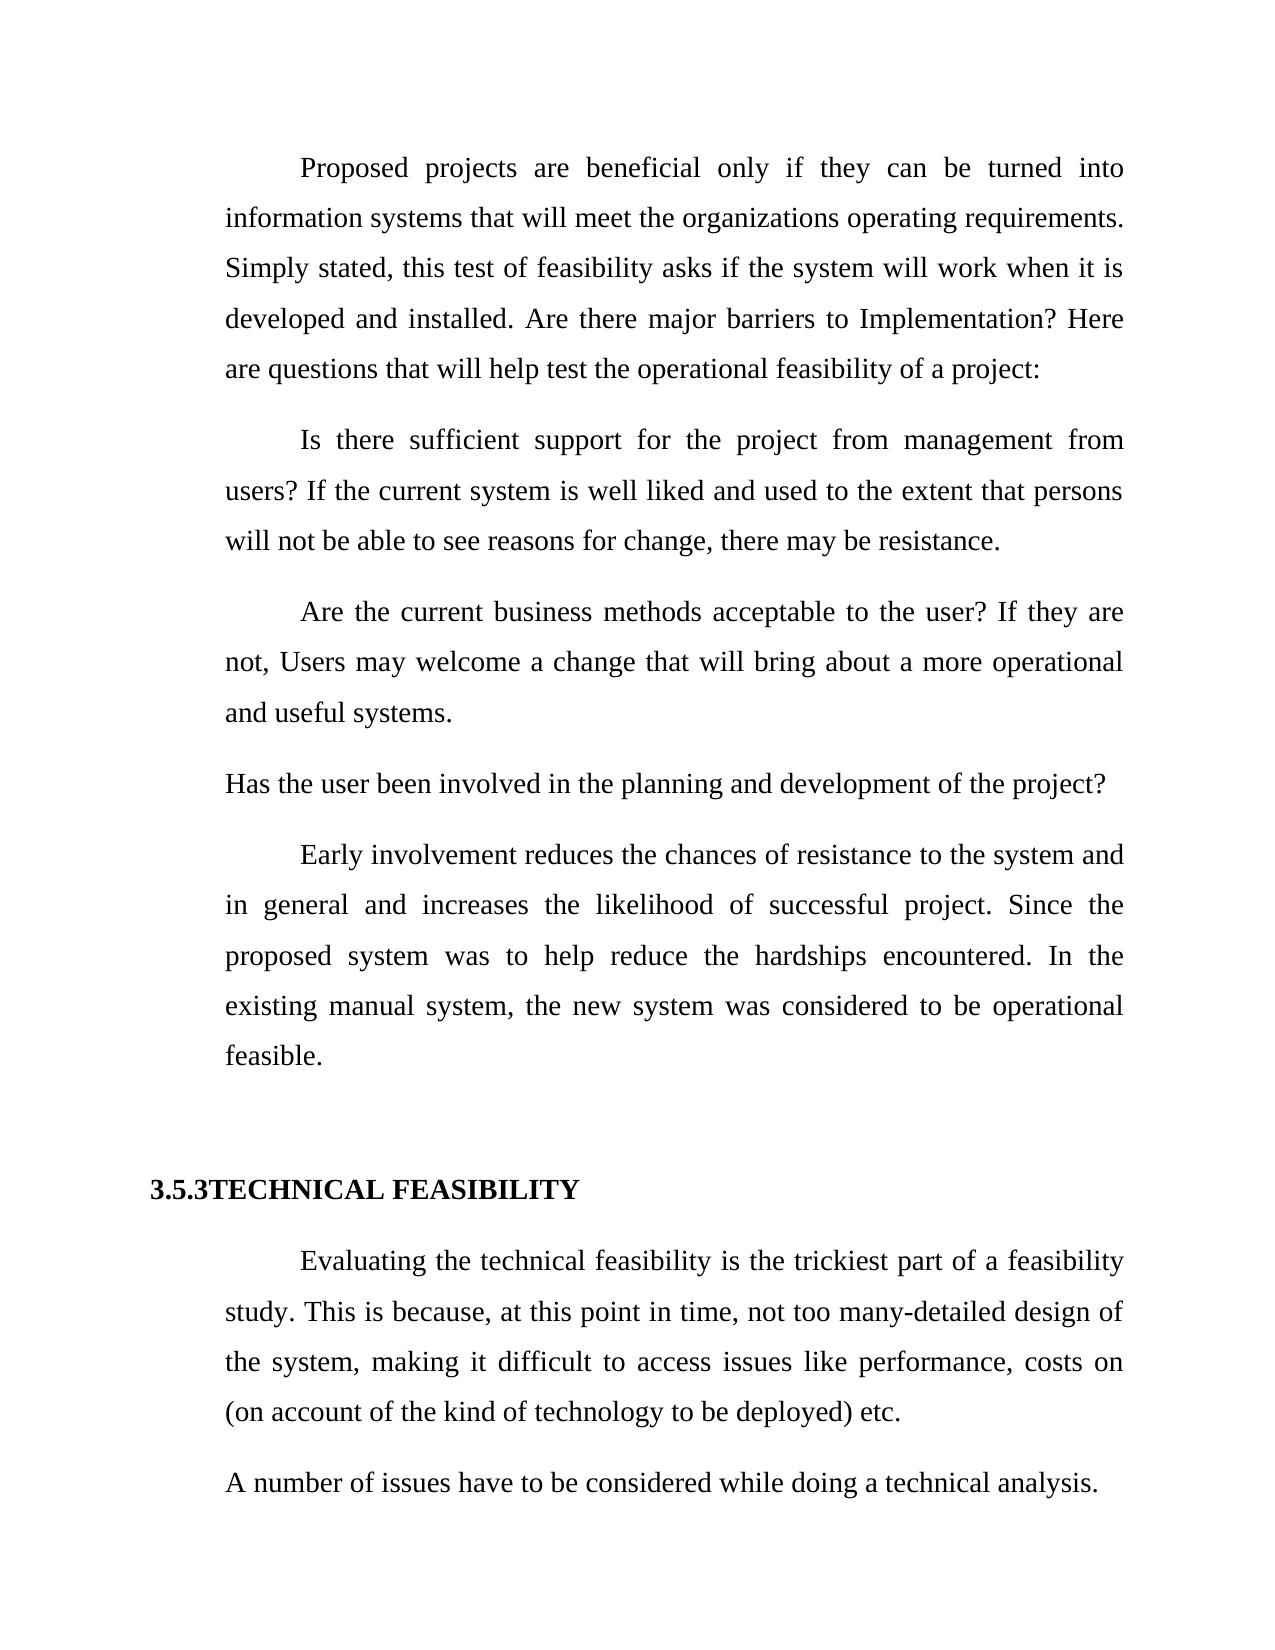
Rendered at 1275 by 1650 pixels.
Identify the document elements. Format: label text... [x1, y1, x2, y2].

text Evaluating the technical feasibility is the trickiest part of a feasibility study. This is because, at this point in time, not too many-detailed design of the system, making it difficult to access issues like performance, costs on (on account of the kind of technology to be deployed) etc. [225, 1243, 1125, 1428]
text Is there sufficient support for the project from management from users? If the current system is well liked and used to the extent that persons will not be able to see reasons for change, there may be resistance. [225, 422, 1125, 557]
text Has the user been involved in the planning and development of the project? [150, 766, 1125, 799]
text Are the current business methods acceptable to the user? If they are not, Users may welcome a change that will bring about a more operational and useful systems. [225, 594, 1125, 728]
text Early involvement reduces the chances of resistance to the system and in general and increases the likelihood of successful project. Since the proposed system was to help reduce the hardships encountered. In the existing manual system, the new system was considered to be operational feasible. [225, 837, 1125, 1072]
text 3.5.3TECHNICAL FEASIBILITY [150, 1172, 1125, 1206]
text Proposed projects are beneficial only if they can be turned into information systems that will meet the organizations operating requirements. Simply stated, this test of feasibility asks if the system will work when it is developed and installed. Are there major barriers to Implementation? Here are questions that will help test the operational feasibility of a project: [225, 150, 1125, 385]
text A number of issues have to be considered while doing a technical analysis. [150, 1466, 1125, 1499]
